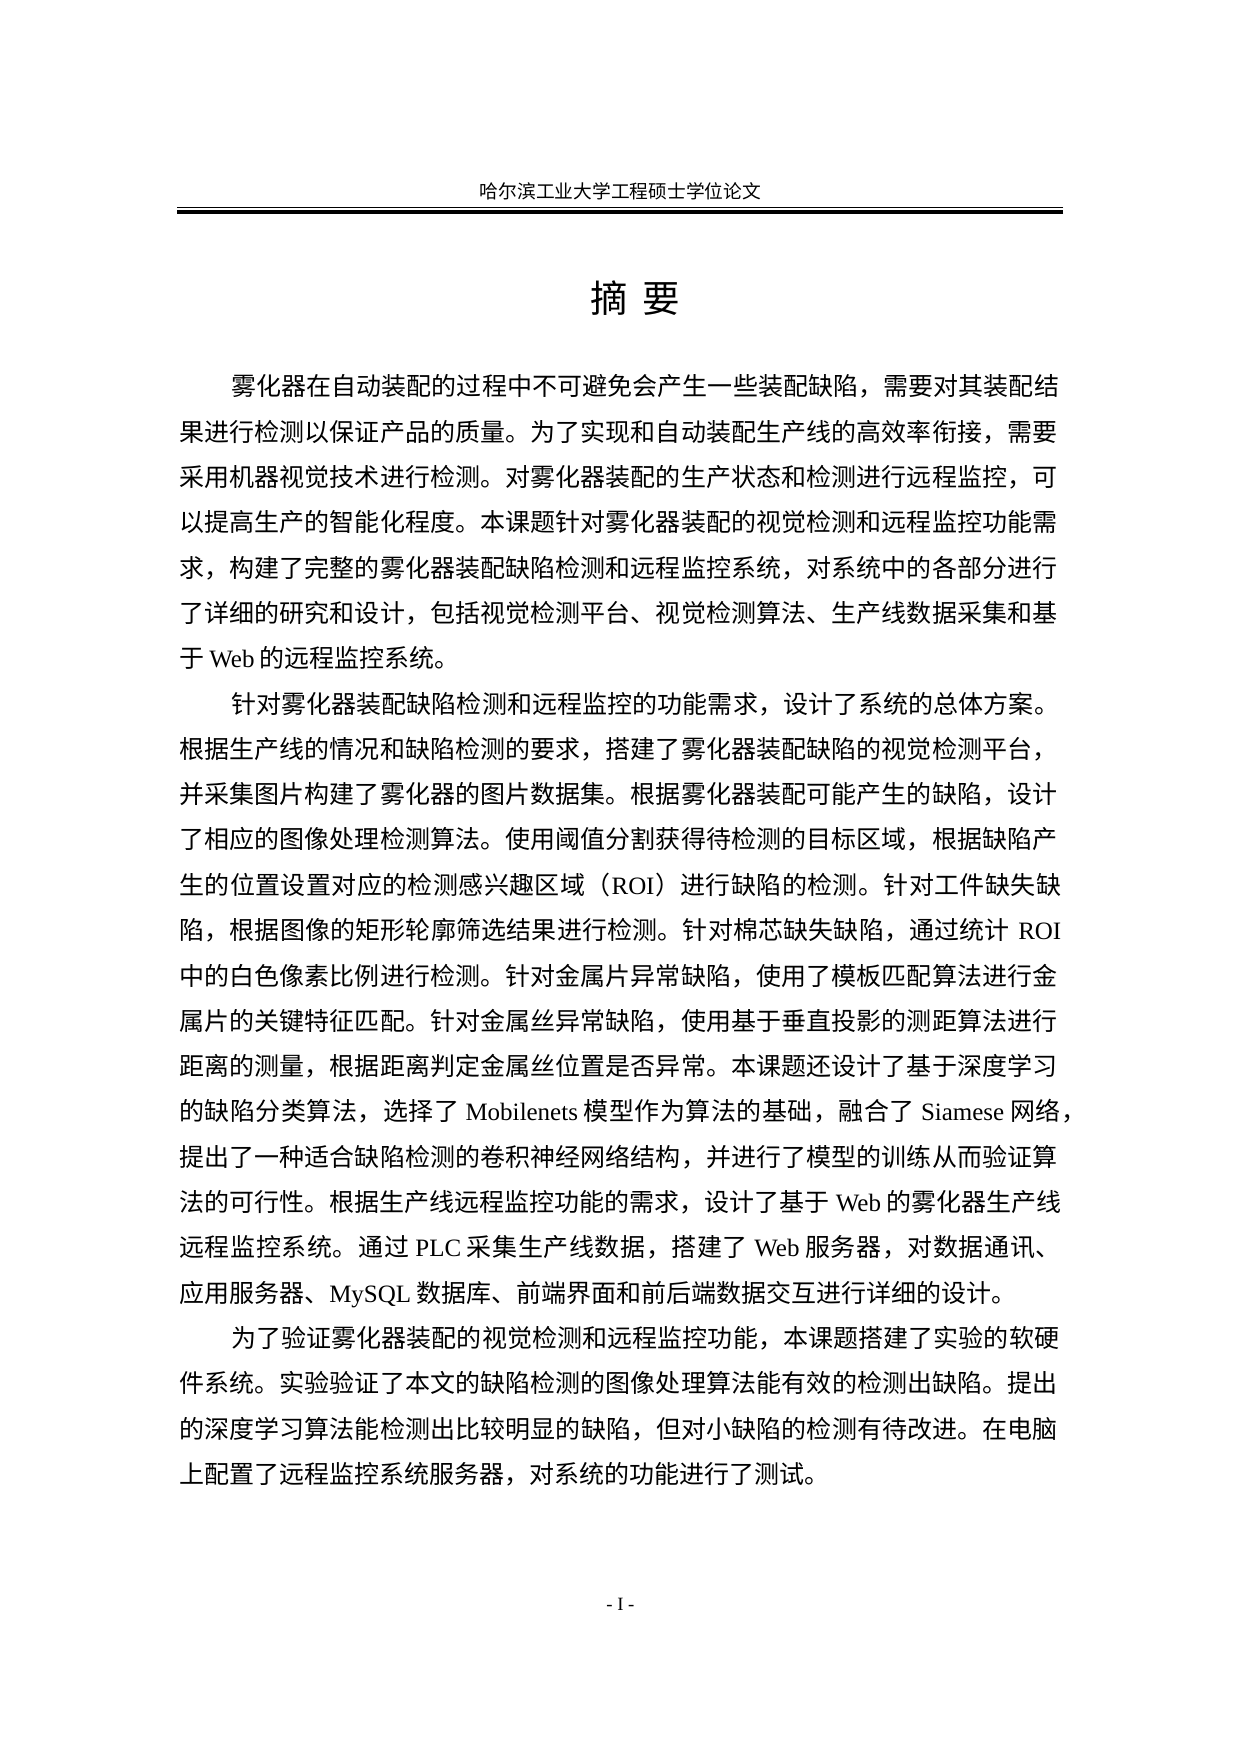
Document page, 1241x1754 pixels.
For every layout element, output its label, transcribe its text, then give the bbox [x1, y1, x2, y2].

text 针对雾化器装配缺陷检测和远程监控的功能需求，设计了系统的总体方案。根据生产线的情况和缺陷检测的要求，搭建了雾化器装配缺陷的视觉检测平台，并采集图片构建了雾化器的图片数据集。根据雾化器装配可能产生的缺陷，设计了相应的图像处理检测算法。使用阈值分割获得待检测的目标区域，根据缺陷产生的位置设置对应的检测感兴趣区域（ROI）进行缺陷的检测。针对工件缺失缺陷，根据图像的矩形轮廓筛选结果进行检测。针对棉芯缺失缺陷，通过统计ROI中的白色像素比例进行检测。针对金属片异常缺陷，使用了模板匹配算法进行金属片的关键特征匹配。针对金属丝异常缺陷，使用基于垂直投影的测距算法进行距离的测量，根据距离判定金属丝位置是否异常。本课题还设计了基于深度学习的缺陷分类算法，选择了Mobilenets模型作为算法的基础，融合了Siamese网络，提出了一种适合缺陷检测的卷积神经网络结构，并进行了模型的训练从而验证算法的可行性。根据生产线远程监控功能的需求，设计了基于Web的雾化器生产线远程监控系统。通过PLC采集生产线数据，搭建了Web服务器，对数据通讯、应用服务器、MySQL数据库、前端界面和前后端数据交互进行详细的设计。 [179, 684, 1061, 1309]
text 雾化器在自动装配的过程中不可避免会产生一些装配缺陷，需要对其装配结果进行检测以保证产品的质量。为了实现和自动装配生产线的高效率衔接，需要采用机器视觉技术进行检测。对雾化器装配的生产状态和检测进行远程监控，可以提高生产的智能化程度。本课题针对雾化器装配的视觉检测和远程监控功能需求，构建了完整的雾化器装配缺陷检测和远程监控系统，对系统中的各部分进行了详细的研究和设计，包括视觉检测平台、视觉检测算法、生产线数据采集和基于Web的远程监控系统。 [179, 367, 1061, 675]
text 为了验证雾化器装配的视觉检测和远程监控功能，本课题搭建了实验的软硬件系统。实验验证了本文的缺陷检测的图像处理算法能有效的检测出缺陷。提出的深度学习算法能检测出比较明显的缺陷，但对小缺陷的检测有待改进。在电脑上配置了远程监控系统服务器，对系统的功能进行了测试。 [179, 1318, 1061, 1491]
subtitle 摘 要 [209, 269, 1061, 323]
